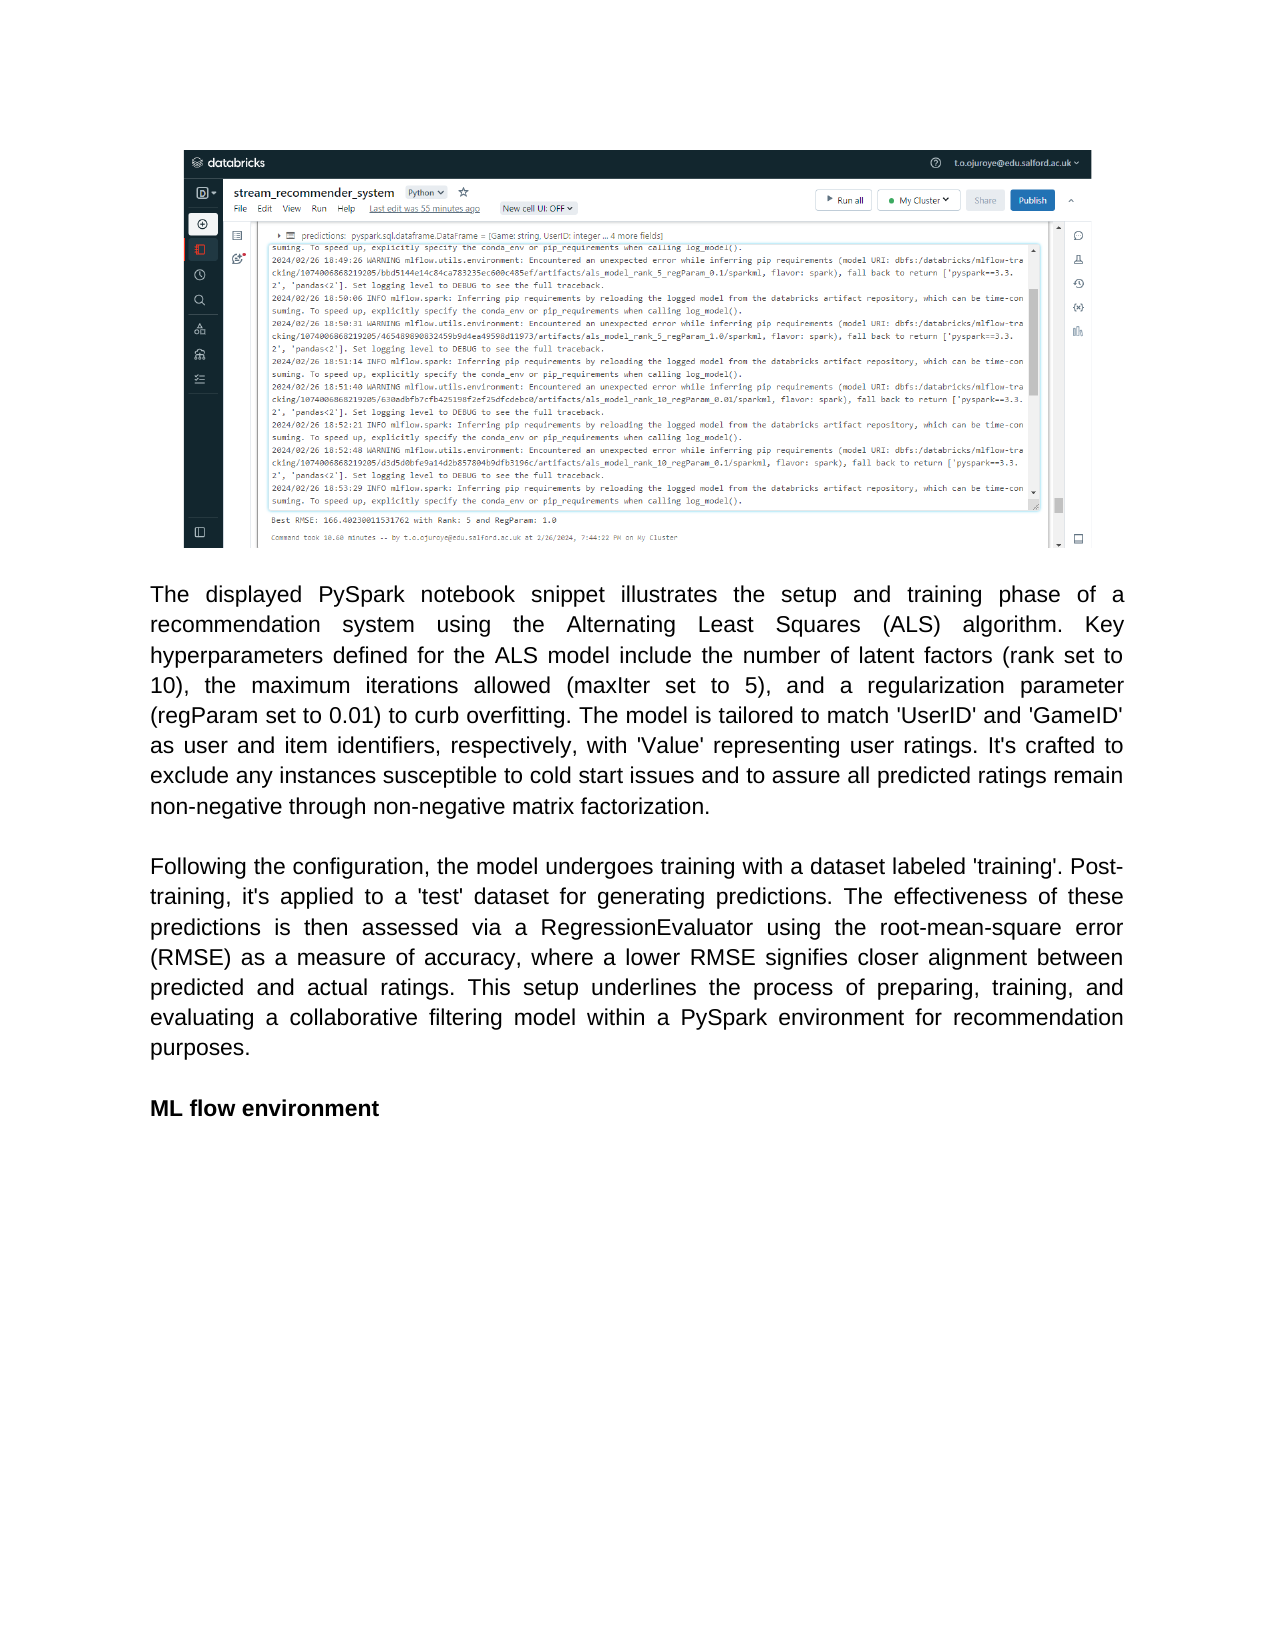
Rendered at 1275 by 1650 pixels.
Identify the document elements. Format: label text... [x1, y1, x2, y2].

picture [183, 150, 1092, 548]
text ML flow environment [150, 1095, 1125, 1121]
text Following the configuration, the model undergoes training with a dataset labeled 'training'. Post-training, it's applied to a 'test' dataset for generating predictions. The effectiveness of these predictions is then assessed via a RegressionEvaluator using the root-mean-square error (RMSE) as a measure of accuracy, where a lower RMSE signifies closer alignment between predicted and actual ratings. This setup underlines the process of preparing, training, and evaluating a collaborative filtering model within a PySpark environment for recommendation purposes. [150, 853, 1125, 1061]
text The displayed PySpark notebook snippet illustrates the setup and training phase of a recommendation system using the Alternating Least Squares (ALS) algorithm. Key hyperparameters defined for the ALS model include the number of latent factors (rank set to 10), the maximum iterations allowed (maxIter set to 5), and a regularization parameter (regParam set to 0.01) to curb overfitting. The model is tailored to match 'UserID' and 'GameID' as user and item identifiers, respectively, with 'Value' representing user ratings. It's crafted to exclude any instances susceptible to cold start issues and to assure all predicted ratings remain non-negative through non-negative matrix factorization. [150, 581, 1125, 819]
